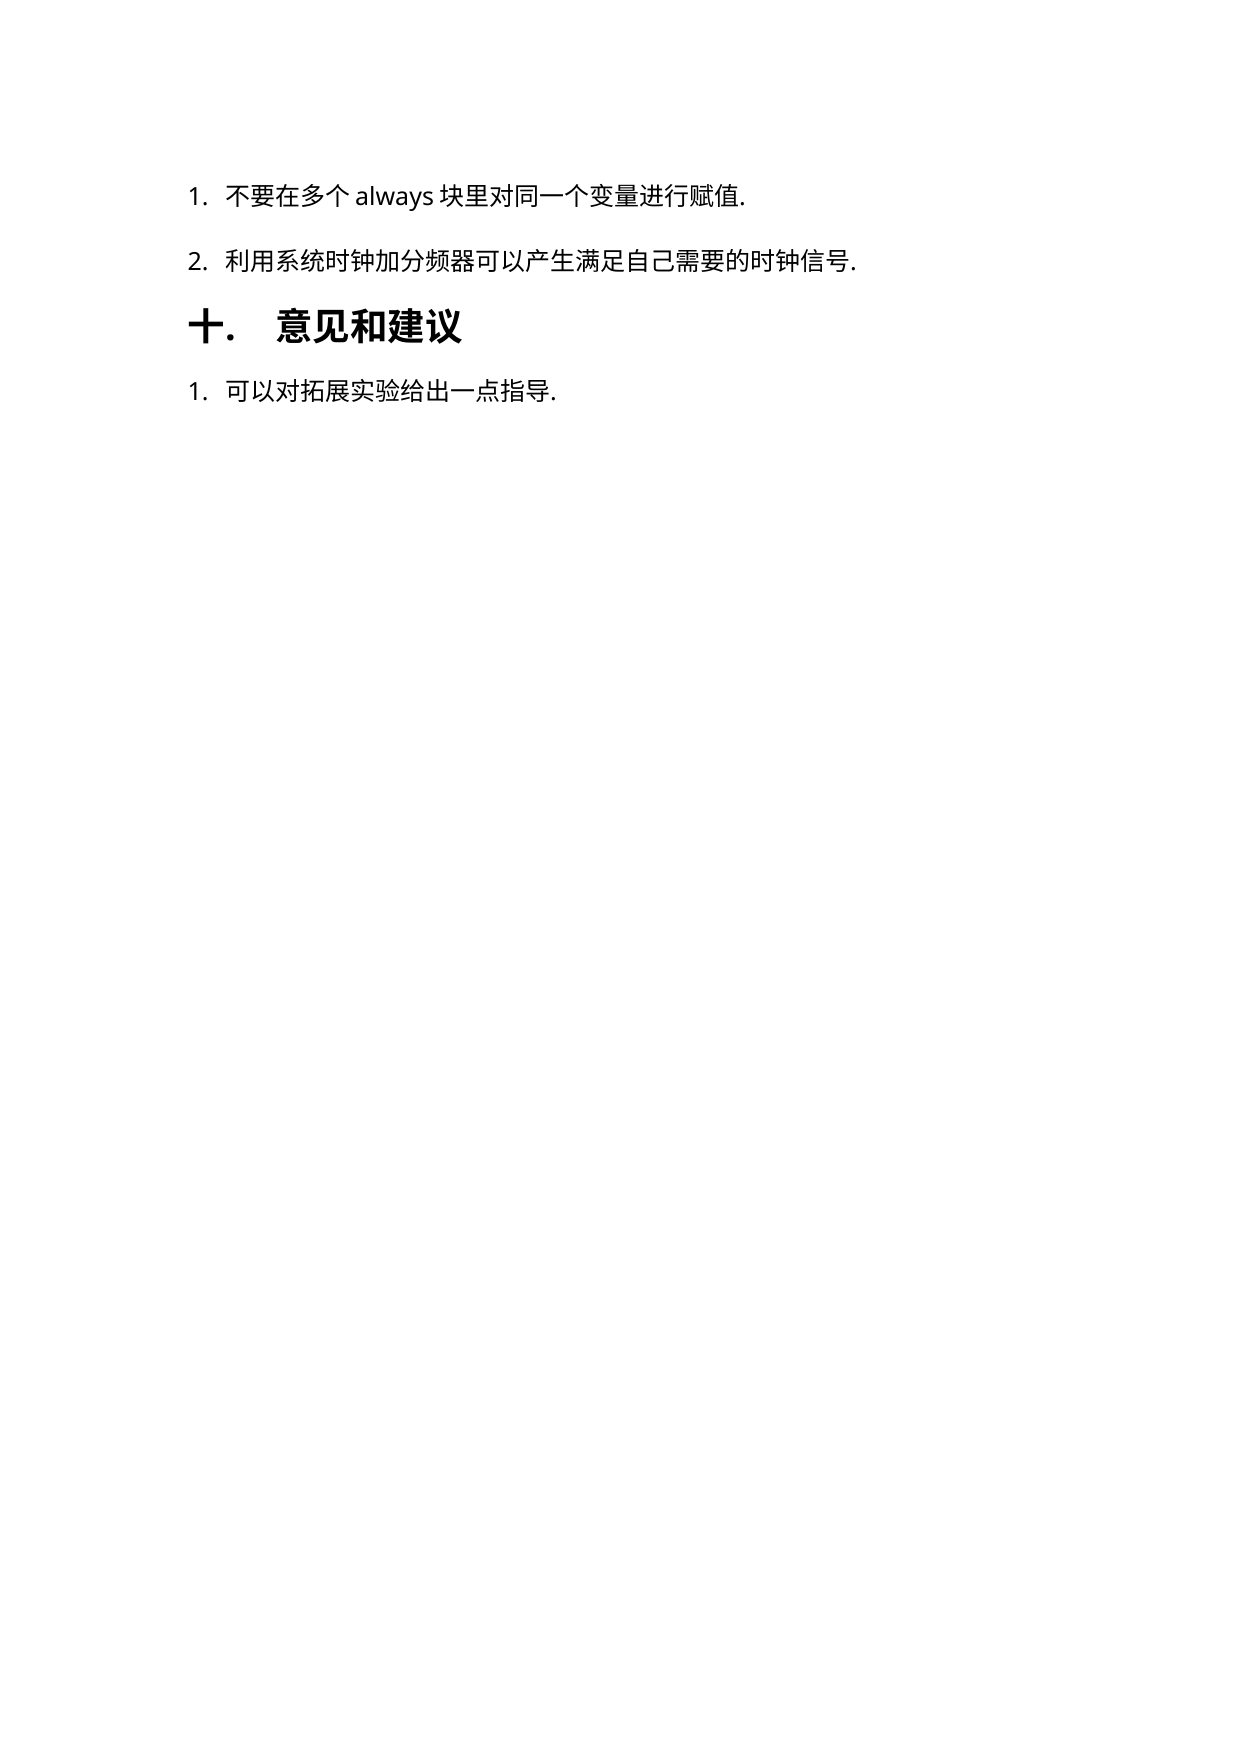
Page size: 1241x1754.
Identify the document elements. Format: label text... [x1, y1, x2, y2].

list 不要在多个always块里对同一个变量进行赋值. [187, 162, 1053, 227]
list 利用系统时钟加分频器可以产生满足自己需要的时钟信号. [187, 227, 1053, 292]
list 意见和建议 [187, 292, 1053, 357]
list 可以对拓展实验给出一点指导. [187, 357, 1053, 422]
